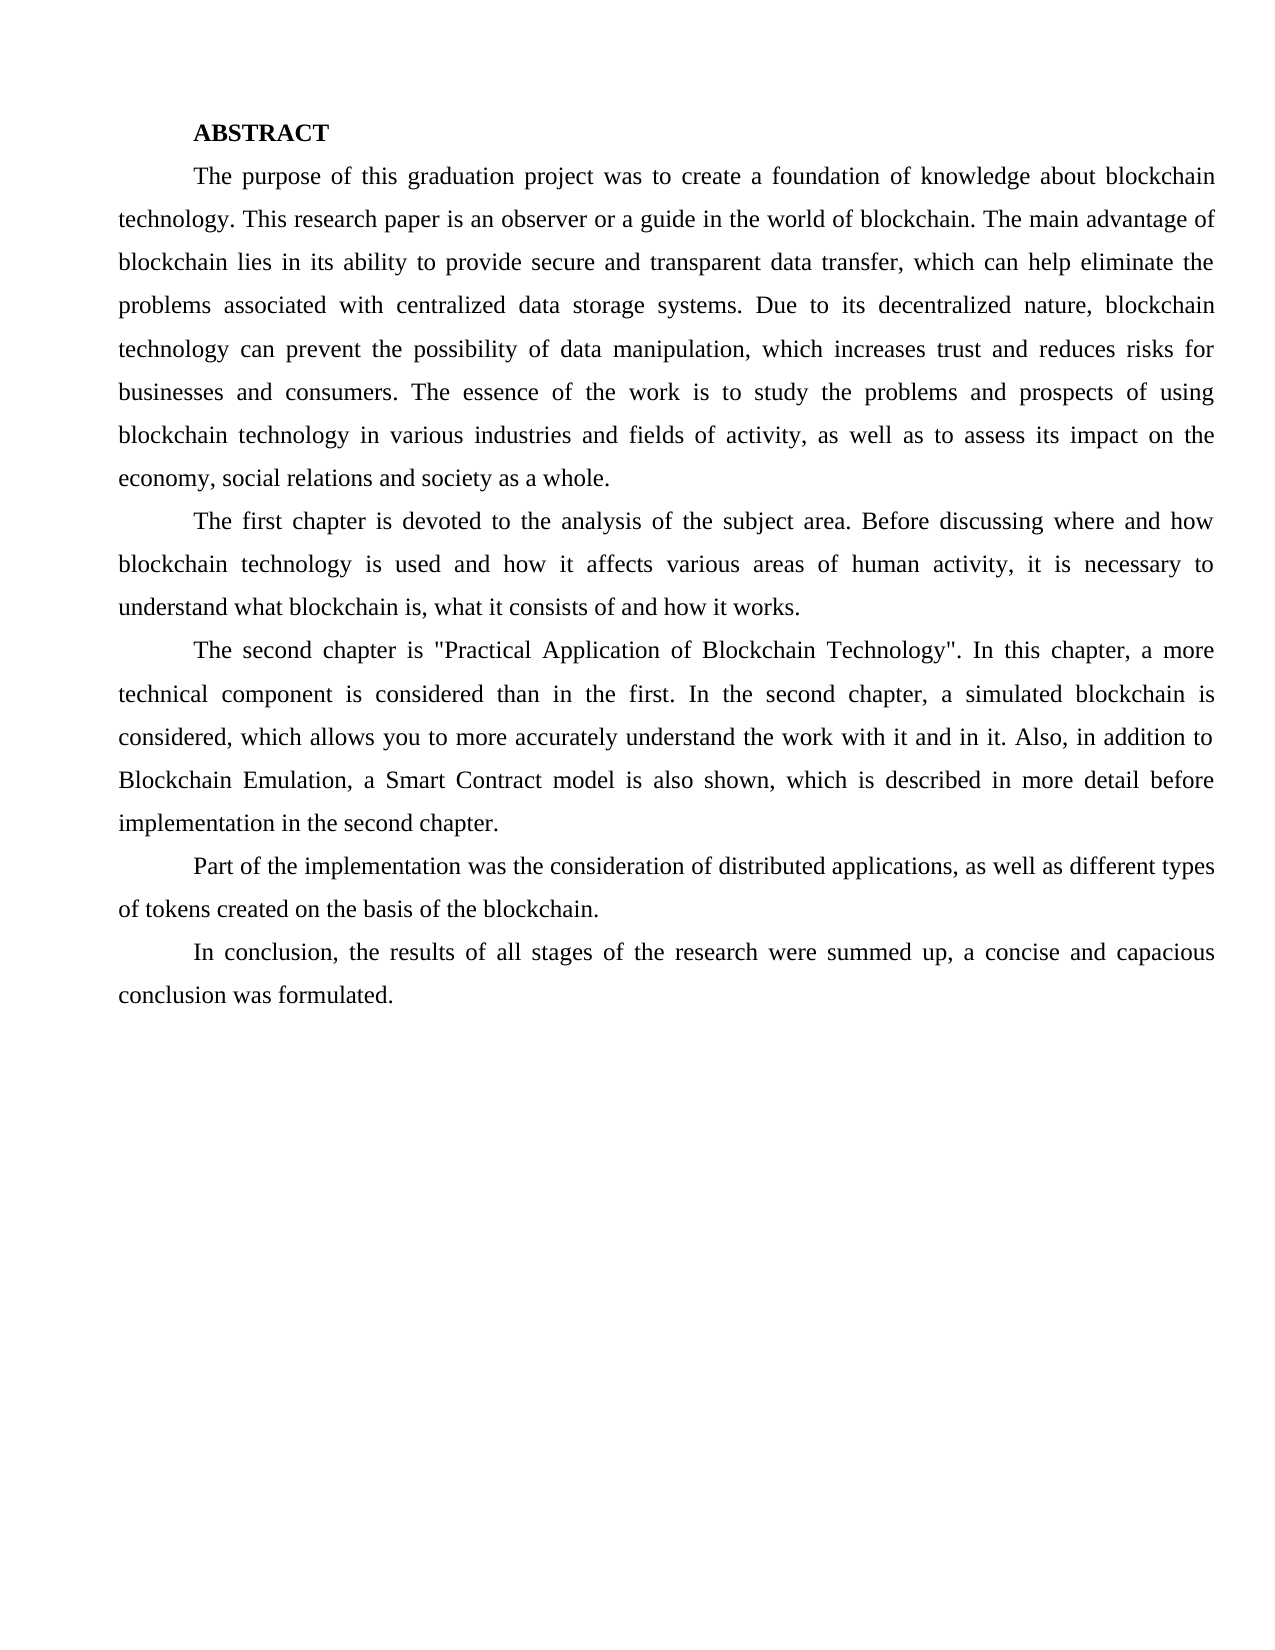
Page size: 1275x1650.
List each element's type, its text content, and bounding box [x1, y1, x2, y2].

text The second chapter is "Practical Application of Blockchain Technology". In this chapter, a more technical component is considered than in the first. In the second chapter, a simulated blockchain is considered, which allows you to more accurately understand the work with it and in it. Also, in addition to Blockchain Emulation, a Smart Contract model is also shown, which is described in more detail before implementation in the second chapter. [118, 636, 1216, 837]
text ABSTRACT [118, 118, 1216, 147]
text The purpose of this graduation project was to create a foundation of knowledge about blockchain technology. This research paper is an observer or a guide in the world of blockchain. The main advantage of blockchain lies in its ability to provide secure and transparent data transfer, which can help eliminate the problems associated with centralized data storage systems. Due to its decentralized nature, blockchain technology can prevent the possibility of data manipulation, which increases trust and reduces risks for businesses and consumers. The essence of the work is to study the problems and prospects of using blockchain technology in various industries and fields of activity, as well as to assess its impact on the economy, social relations and society as a whole. [118, 161, 1216, 492]
text The first chapter is devoted to the analysis of the subject area. Before discussing where and how blockchain technology is used and how it affects various areas of human activity, it is necessary to understand what blockchain is, what it consists of and how it works. [118, 506, 1216, 621]
text Part of the implementation was the consideration of distributed applications, as well as different types of tokens created on the basis of the blockchain. [118, 851, 1216, 923]
text In conclusion, the results of all stages of the research were summed up, a concise and capacious conclusion was formulated. [118, 937, 1216, 1009]
